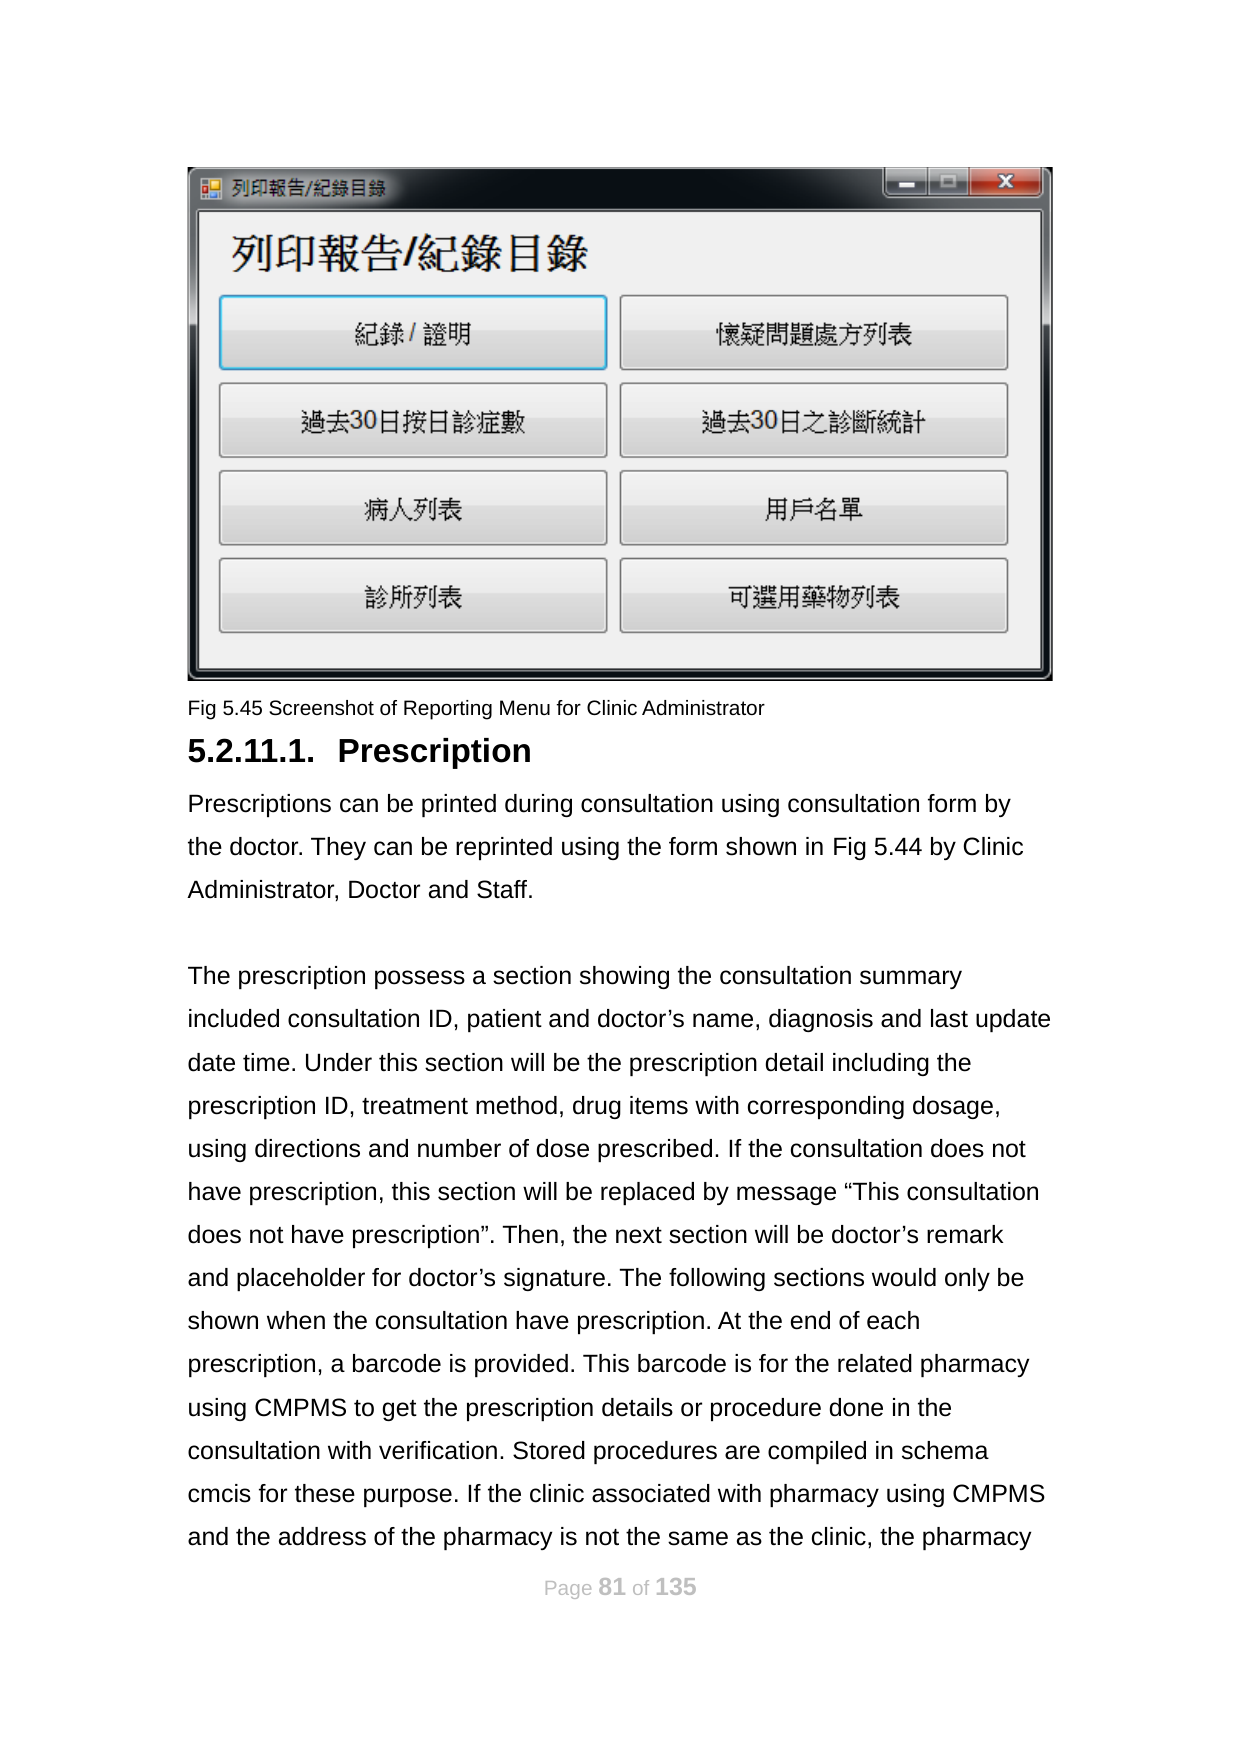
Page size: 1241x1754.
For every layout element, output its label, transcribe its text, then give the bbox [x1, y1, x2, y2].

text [187, 961, 1053, 1551]
subtitle Prescription [187, 731, 1053, 770]
picture [187, 167, 1053, 681]
